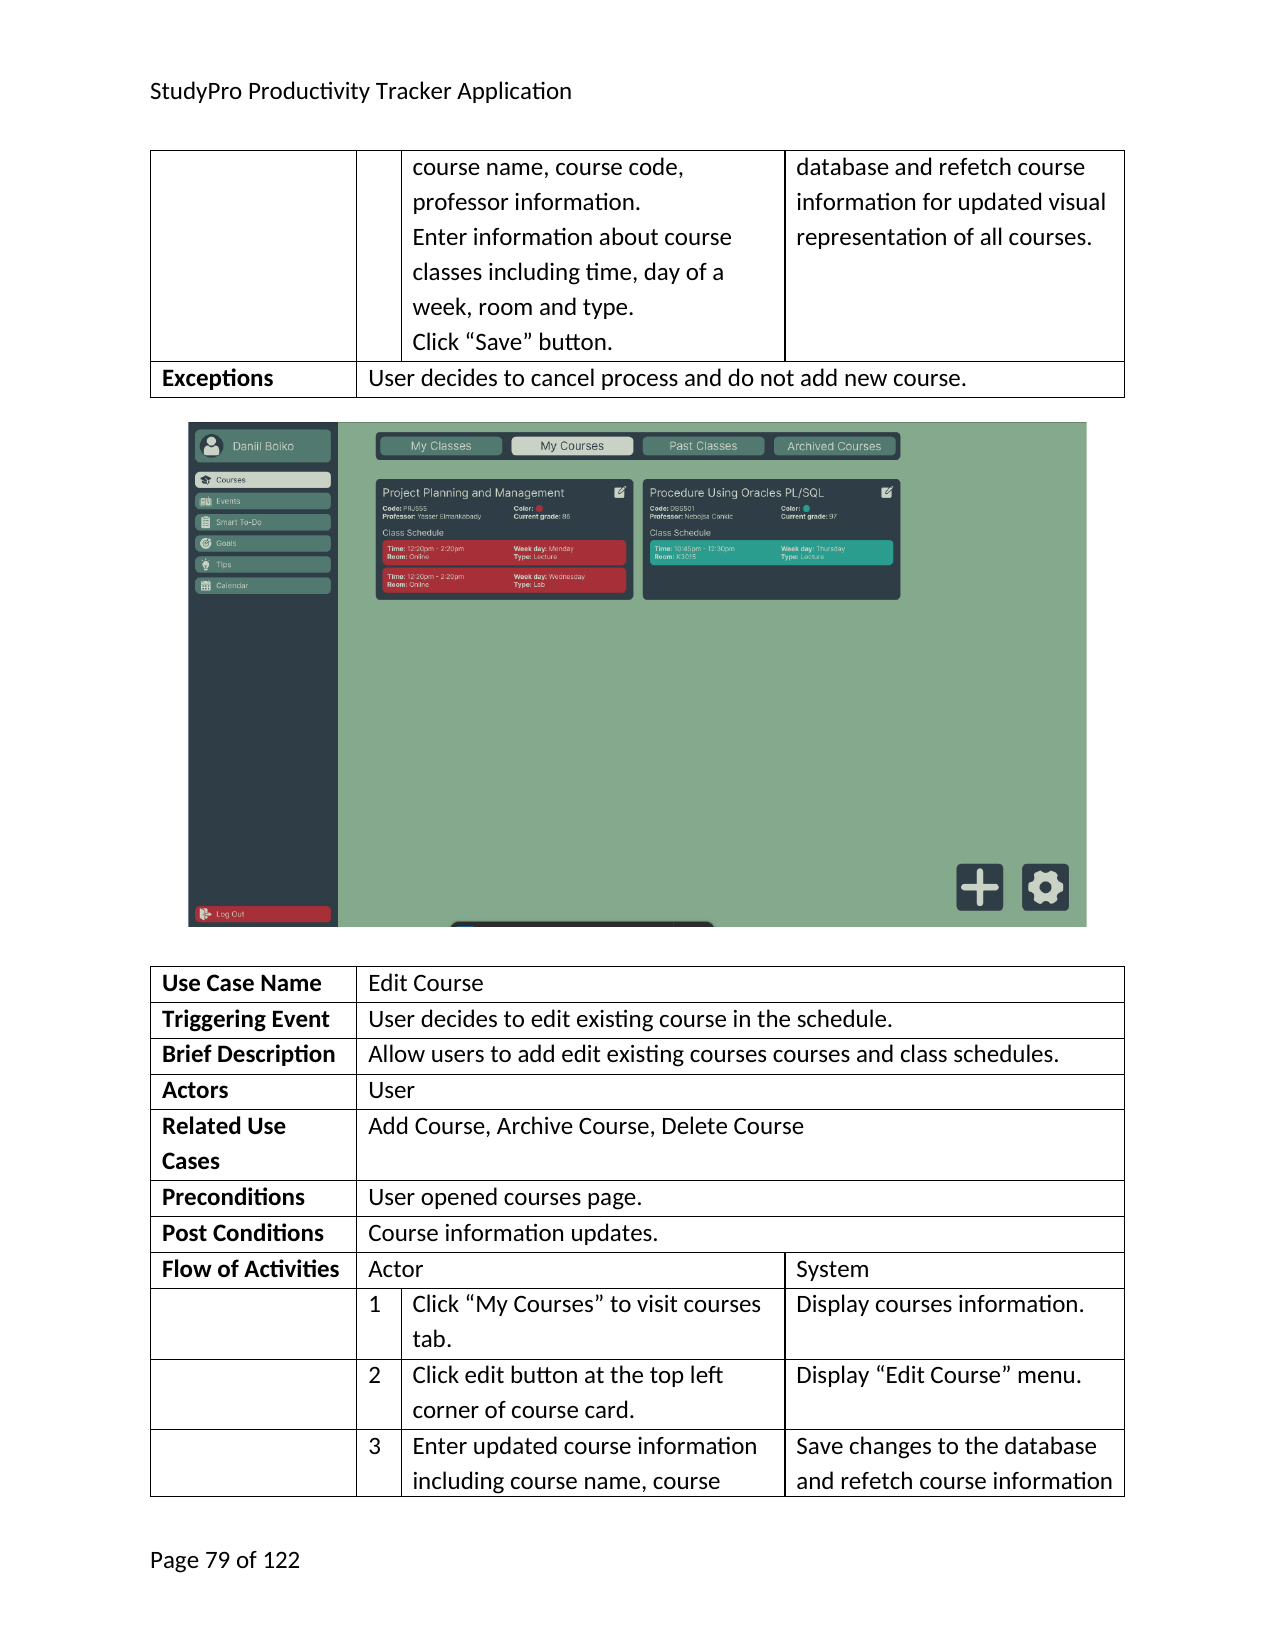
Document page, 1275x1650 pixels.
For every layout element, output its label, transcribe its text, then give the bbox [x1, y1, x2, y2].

table_header Use Case Name [151, 967, 356, 1002]
table_cell Click “My Courses” to visit courses tab. [402, 1289, 784, 1358]
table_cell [786, 151, 1124, 361]
table_cell Click edit button at the top left corner of course card. [402, 1360, 784, 1429]
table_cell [786, 1430, 1124, 1496]
table_cell Brief Description [151, 1039, 356, 1073]
table_cell User [357, 1075, 1124, 1109]
table_cell [151, 1430, 356, 1496]
table_cell Related Use Cases [151, 1110, 356, 1180]
table_cell Flow of Activities [151, 1253, 356, 1288]
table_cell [402, 151, 784, 361]
table_cell Course information updates. [357, 1217, 1124, 1252]
picture [188, 422, 1087, 927]
table_cell User opened courses page. [357, 1181, 1124, 1216]
table_cell [151, 151, 356, 361]
table_cell System [786, 1253, 1124, 1288]
table_header Edit Course [357, 967, 1124, 1002]
table_cell 3 [357, 151, 401, 361]
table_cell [402, 1430, 784, 1496]
table_cell [151, 1360, 356, 1429]
table_cell Add Course, Archive Course, Delete Course [357, 1110, 1124, 1180]
table_cell Triggering Event [151, 1003, 356, 1038]
table_cell Display courses information. [786, 1289, 1124, 1358]
table_cell Preconditions [151, 1181, 356, 1216]
table_cell User decides to cancel process and do not add new course. [357, 362, 1124, 397]
table_cell Exceptions [151, 362, 356, 397]
table_cell Allow users to add edit existing courses courses and class schedules. [357, 1039, 1124, 1073]
table_cell Post Conditions [151, 1217, 356, 1252]
table_cell 3 [357, 1430, 401, 1496]
table_cell 2 [357, 1360, 401, 1429]
table_cell Actors [151, 1075, 356, 1109]
table_cell [151, 1289, 356, 1358]
table_cell 1 [357, 1289, 401, 1358]
table_cell Display “Edit Course” menu. [786, 1360, 1124, 1429]
table_cell User decides to edit existing course in the schedule. [357, 1003, 1124, 1038]
table_cell Actor [357, 1253, 784, 1288]
